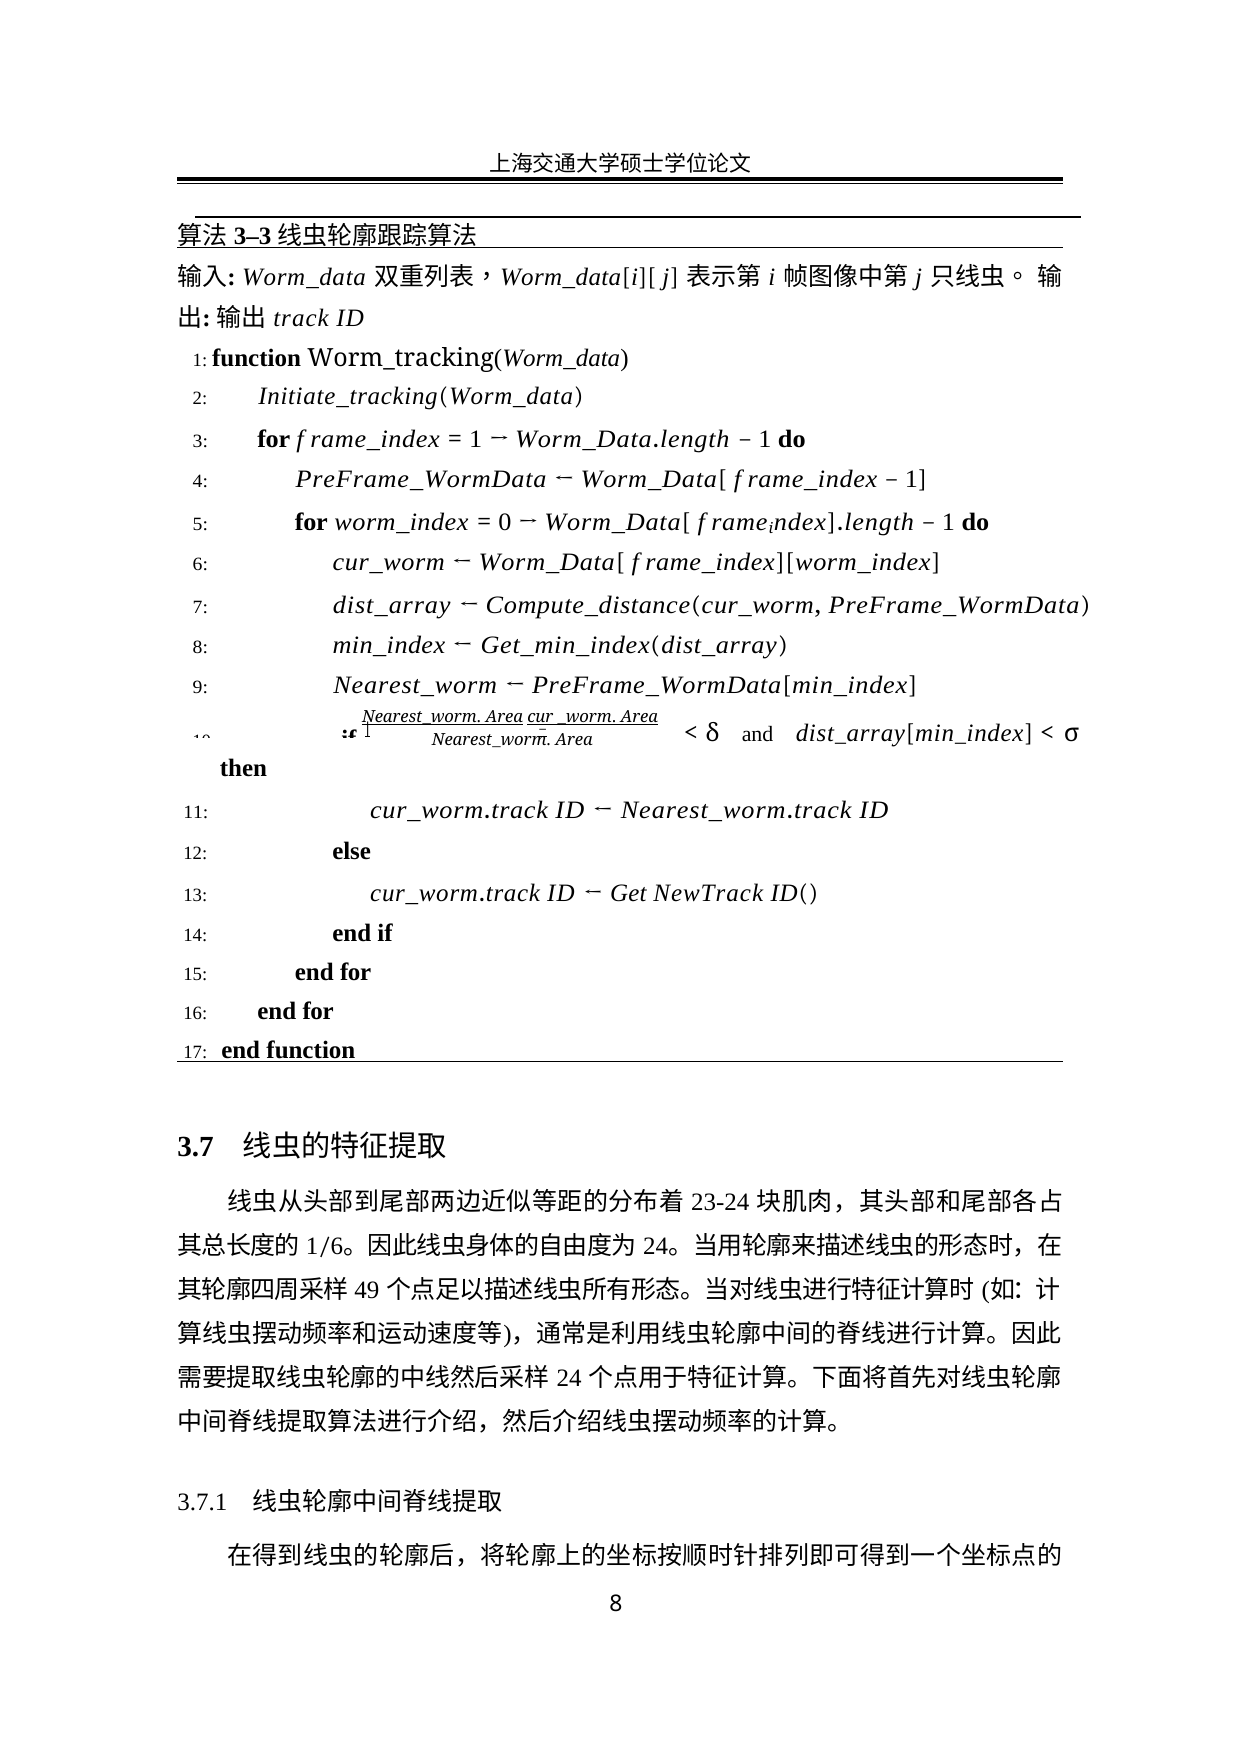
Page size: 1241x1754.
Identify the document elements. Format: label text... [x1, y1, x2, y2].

text 线虫从头部到尾部两边近似等距的分布着 23-24 块肌肉，其头部和尾部各占其总长度的 1/6。因此线虫身体的自由度为 24。当用轮廓来描述线虫的形态时，在其轮廓四周采样 49 个点足以描述线虫所有形态。当对线虫进行特征计算时 (如：计算线虫摆动频率和运动速度等)，通常是利用线虫轮廓中间的脊线进行计算。因此需要提取线虫轮廓的中线然后采样 24 个点用于特征计算。下面将首先对线虫轮廓中间脊线提取算法进行介绍，然后介绍线虫摆动频率的计算。 [177, 1182, 1063, 1437]
text 5: for worm_index = 0 → Worm_Data[ f rameindex].length − 1 do [192, 504, 1173, 538]
text 14: end if [183, 918, 1173, 947]
text 6: cur_worm ← Worm_Data[ f rame_index][worm_index] [192, 547, 1173, 577]
text 算法 3–3 线虫轮廓跟踪算法 输入: Worm_data 双重列表，Worm_data[i][ j] 表示第 i 帧图像中第 j 只线虫。 输出: 输出 track ID [177, 248, 1063, 333]
text 15: end for [183, 957, 1173, 986]
text 9: Nearest_worm ← PreFrame_WormData[min_index] [192, 670, 1173, 699]
text 2: Initiate_tracking(Worm_data) [192, 381, 1173, 411]
text 4: PreFrame_WormData ← Worm_Data[ f rame_index − 1] [192, 464, 1173, 494]
text 16: end for [183, 996, 1173, 1025]
text 7: dist_array ← Compute_distance(cur_worm, PreFrame_WormData) [192, 587, 1173, 621]
text 12: else [183, 836, 1173, 864]
text Nearest_worm. Area cur _worm. Area Nearest_worm. Area [362, 704, 670, 750]
subtitle 线虫的特征提取 [177, 1125, 1173, 1165]
text 8: min_index ← Get_min_index(dist_array) [192, 630, 1173, 660]
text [177, 1536, 1063, 1572]
text 13: cur_worm.track ID ← Get NewTrack ID() [183, 874, 1173, 908]
text 17: end function [177, 1036, 1173, 1064]
text 1: function Worm_tracking(Worm_data) [192, 340, 1173, 373]
text 11: cur_worm.track ID ← Nearest_worm.track ID [183, 792, 1173, 826]
text < δ and dist_array[min_index] < σ [684, 714, 1173, 748]
text then [219, 753, 1173, 782]
list 线虫轮廓中间脊线提取 [177, 1483, 1173, 1517]
text 算法 3–3 线虫轮廓跟踪算法 输入: Worm_data 双重列表，Worm_data[i][ j] 表示第 i 帧图像中第 j 只线虫。 输出: 输出 track ID [177, 218, 1063, 247]
text 3: for f rame_index = 1 → Worm_Data.length − 1 do [192, 421, 1173, 454]
